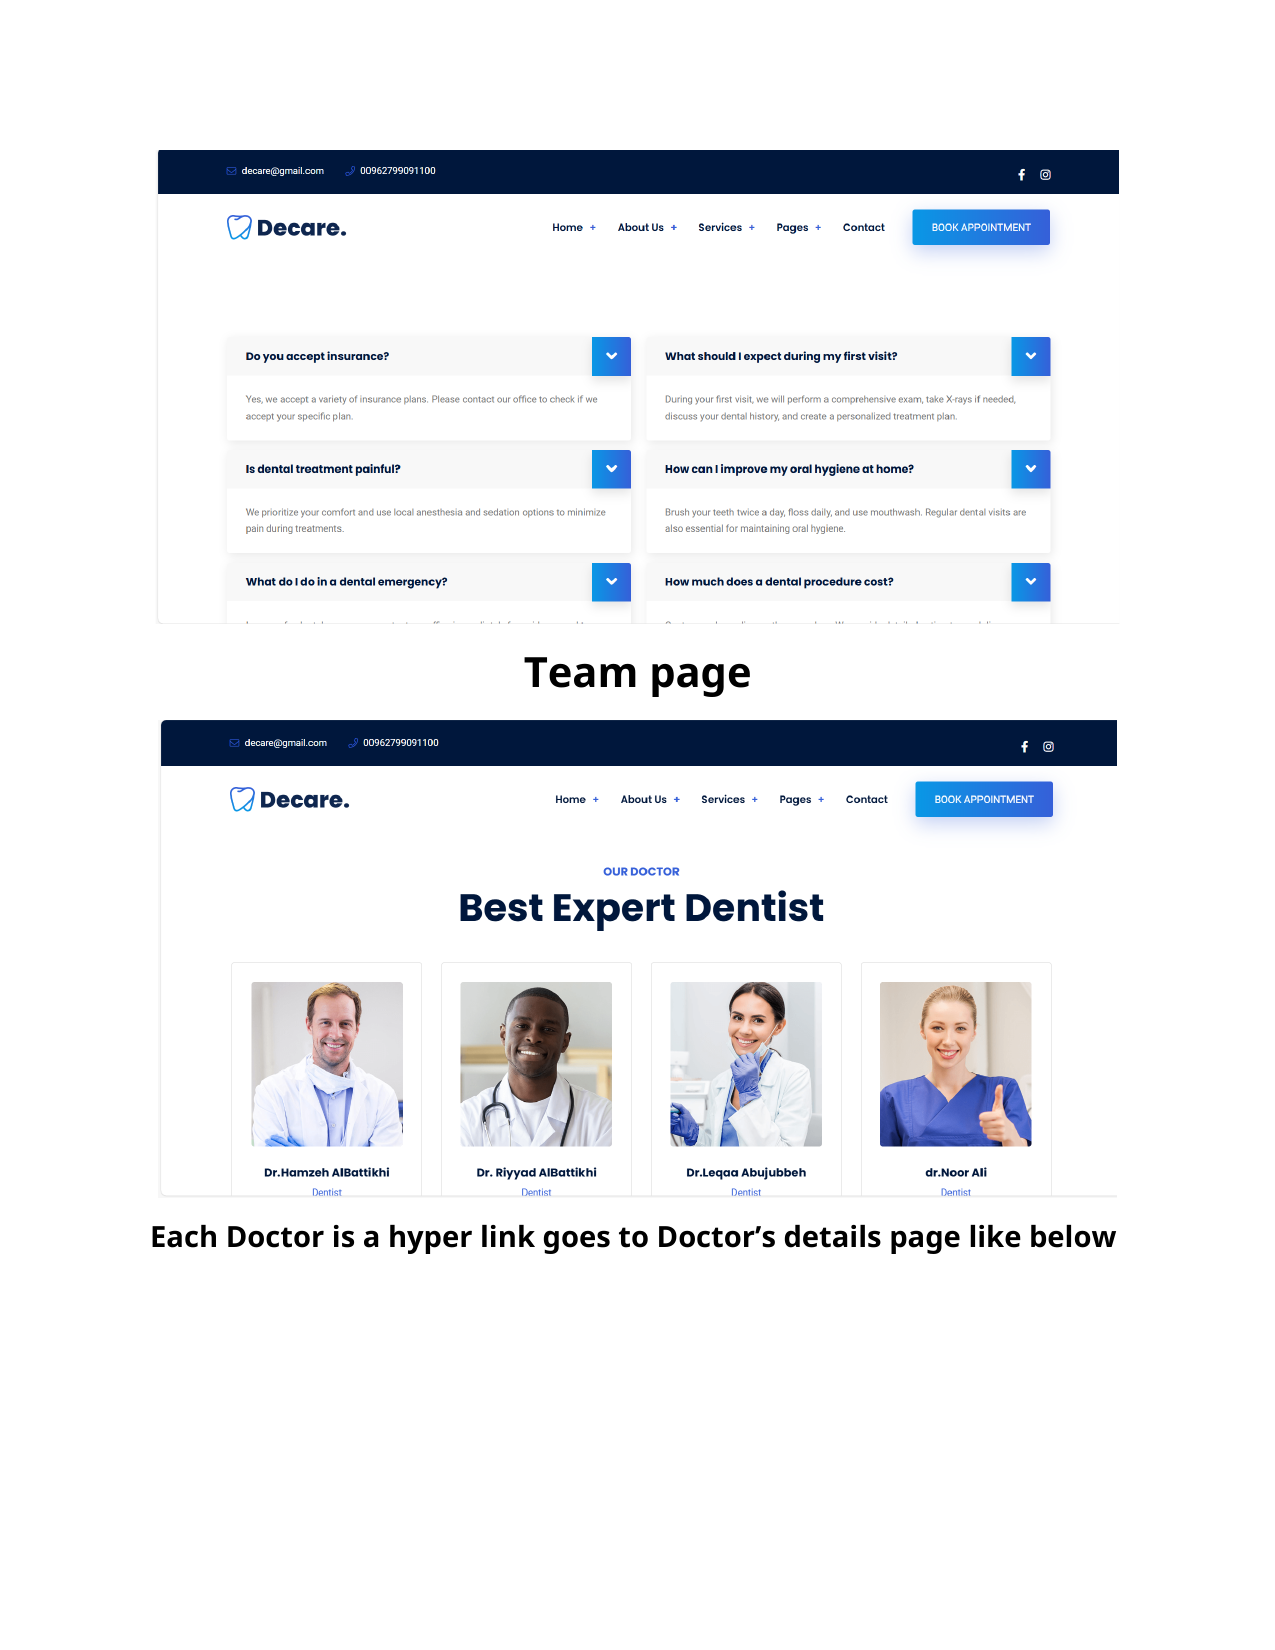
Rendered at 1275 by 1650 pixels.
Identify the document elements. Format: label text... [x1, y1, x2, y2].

text Team page [150, 643, 1125, 700]
picture [158, 720, 1117, 1198]
picture [155, 150, 1120, 624]
text Each Doctor is a hyper link goes to Doctor’s details page like below [150, 1216, 1125, 1256]
